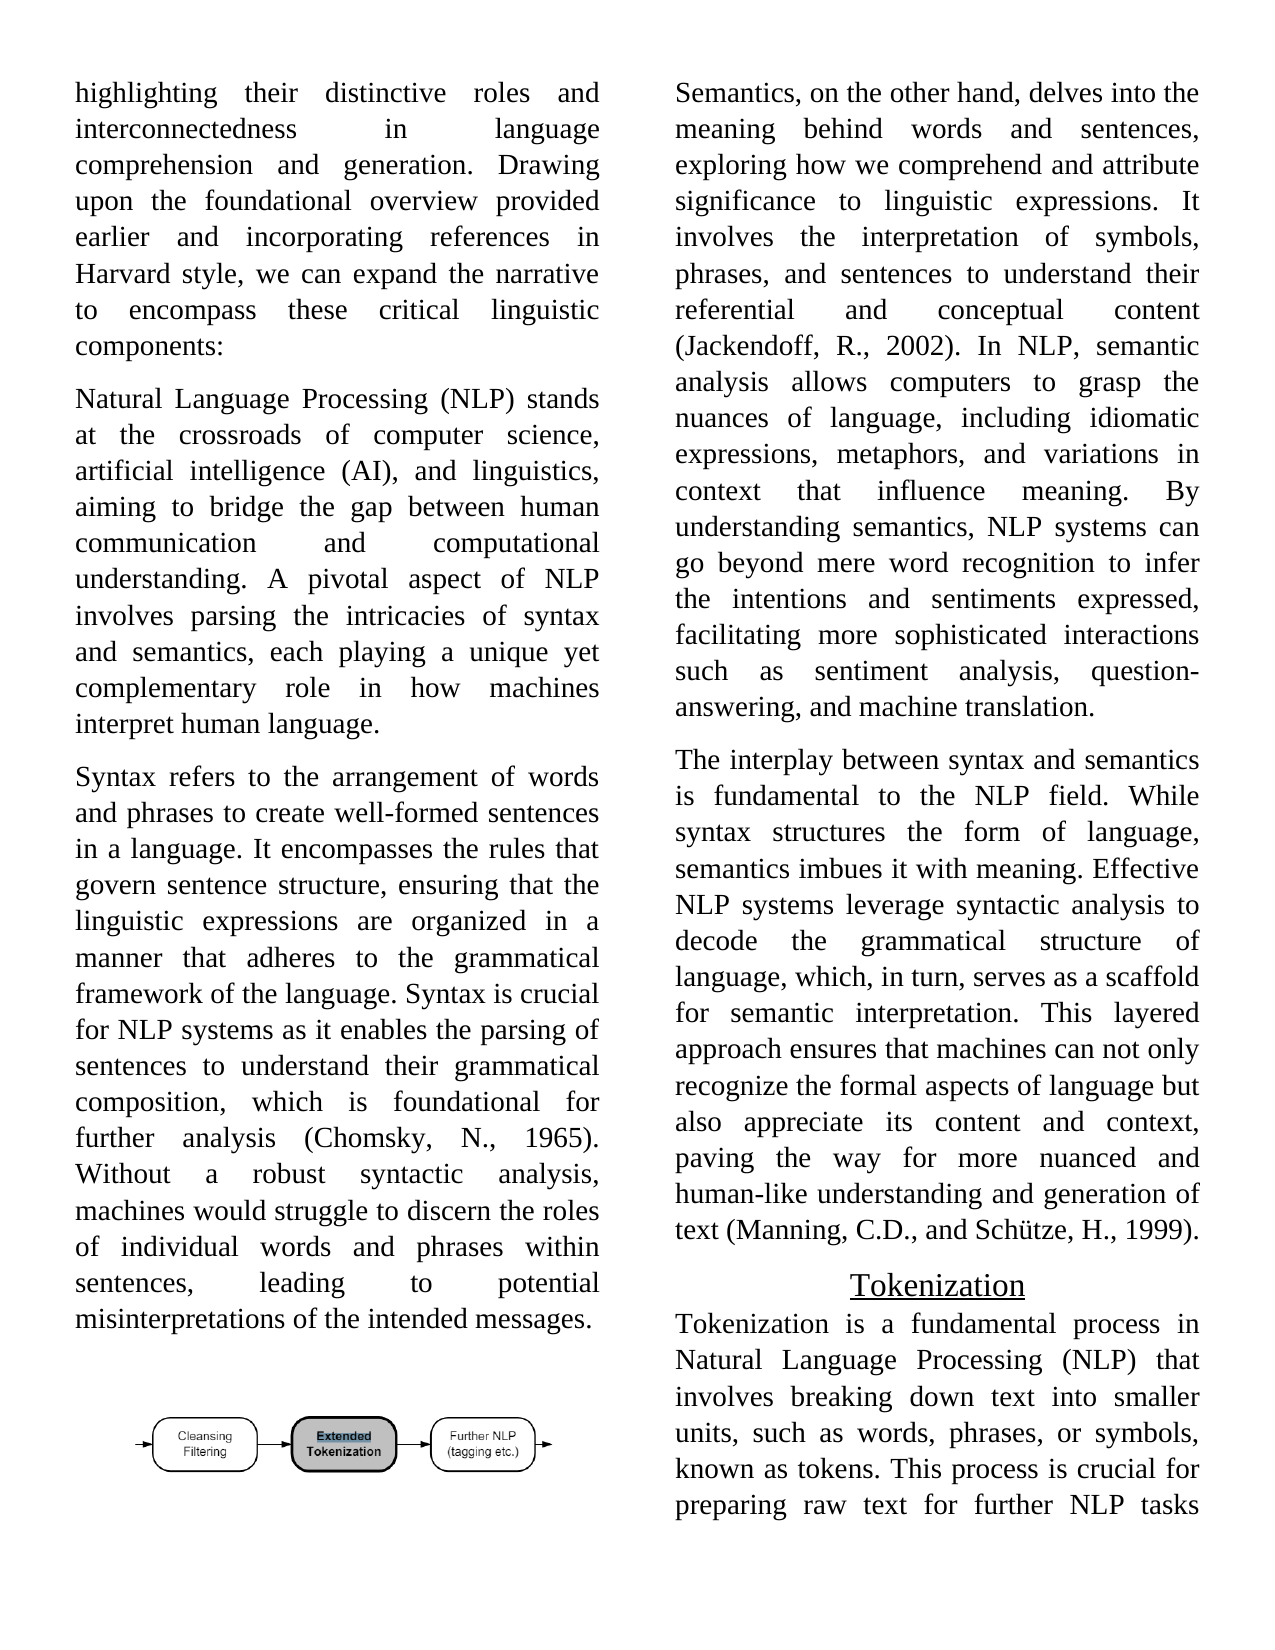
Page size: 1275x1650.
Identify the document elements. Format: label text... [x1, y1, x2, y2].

text Semantics, on the other hand, delves into the meaning behind words and sentences, exploring how we comprehend and attribute significance to linguistic expressions. It involves the interpretation of symbols, phrases, and sentences to understand their referential and conceptual content (Jackendoff, R., 2002). In NLP, semantic analysis allows computers to grasp the nuances of language, including idiomatic expressions, metaphors, and variations in context that influence meaning. By understanding semantics, NLP systems can go beyond mere word recognition to infer the intentions and sentiments expressed, facilitating more sophisticated interactions such as sentiment analysis, question-answering, and machine translation. [675, 75, 1200, 723]
text The interplay between syntax and semantics is fundamental to the NLP field. While syntax structures the form of language, semantics imbues it with meaning. Effective NLP systems leverage syntactic analysis to decode the grammatical structure of language, which, in turn, serves as a scaffold for semantic interpretation. This layered approach ensures that machines can not only recognize the formal aspects of language but also appreciate its content and context, paving the way for more nuanced and human-like understanding and generation of text (Manning, C.D., and Schütze, H., 1999). [675, 742, 1200, 1246]
picture [75, 1383, 629, 1494]
text Natural Language Processing (NLP) stands at the crossroads of computer science, artificial intelligence (AI), and linguistics, aiming to bridge the gap between human communication and computational understanding. A pivotal aspect of NLP involves parsing the intricacies of syntax and semantics, each playing a unique yet complementary role in how machines interpret human language. [75, 381, 600, 740]
text Syntax refers to the arrangement of words and phrases to create well-formed sentences in a language. It encompasses the rules that govern sentence structure, ensuring that the linguistic expressions are organized in a manner that adheres to the grammatical framework of the language. Syntax is crucial for NLP systems as it enables the parsing of sentences to understand their grammatical composition, which is foundational for further analysis (Chomsky, N., 1965). Without a robust syntactic analysis, machines would struggle to discern the roles of individual words and phrases within sentences, leading to potential misinterpretations of the intended messages. [75, 759, 600, 1335]
subtitle Tokenization [675, 1265, 1200, 1303]
